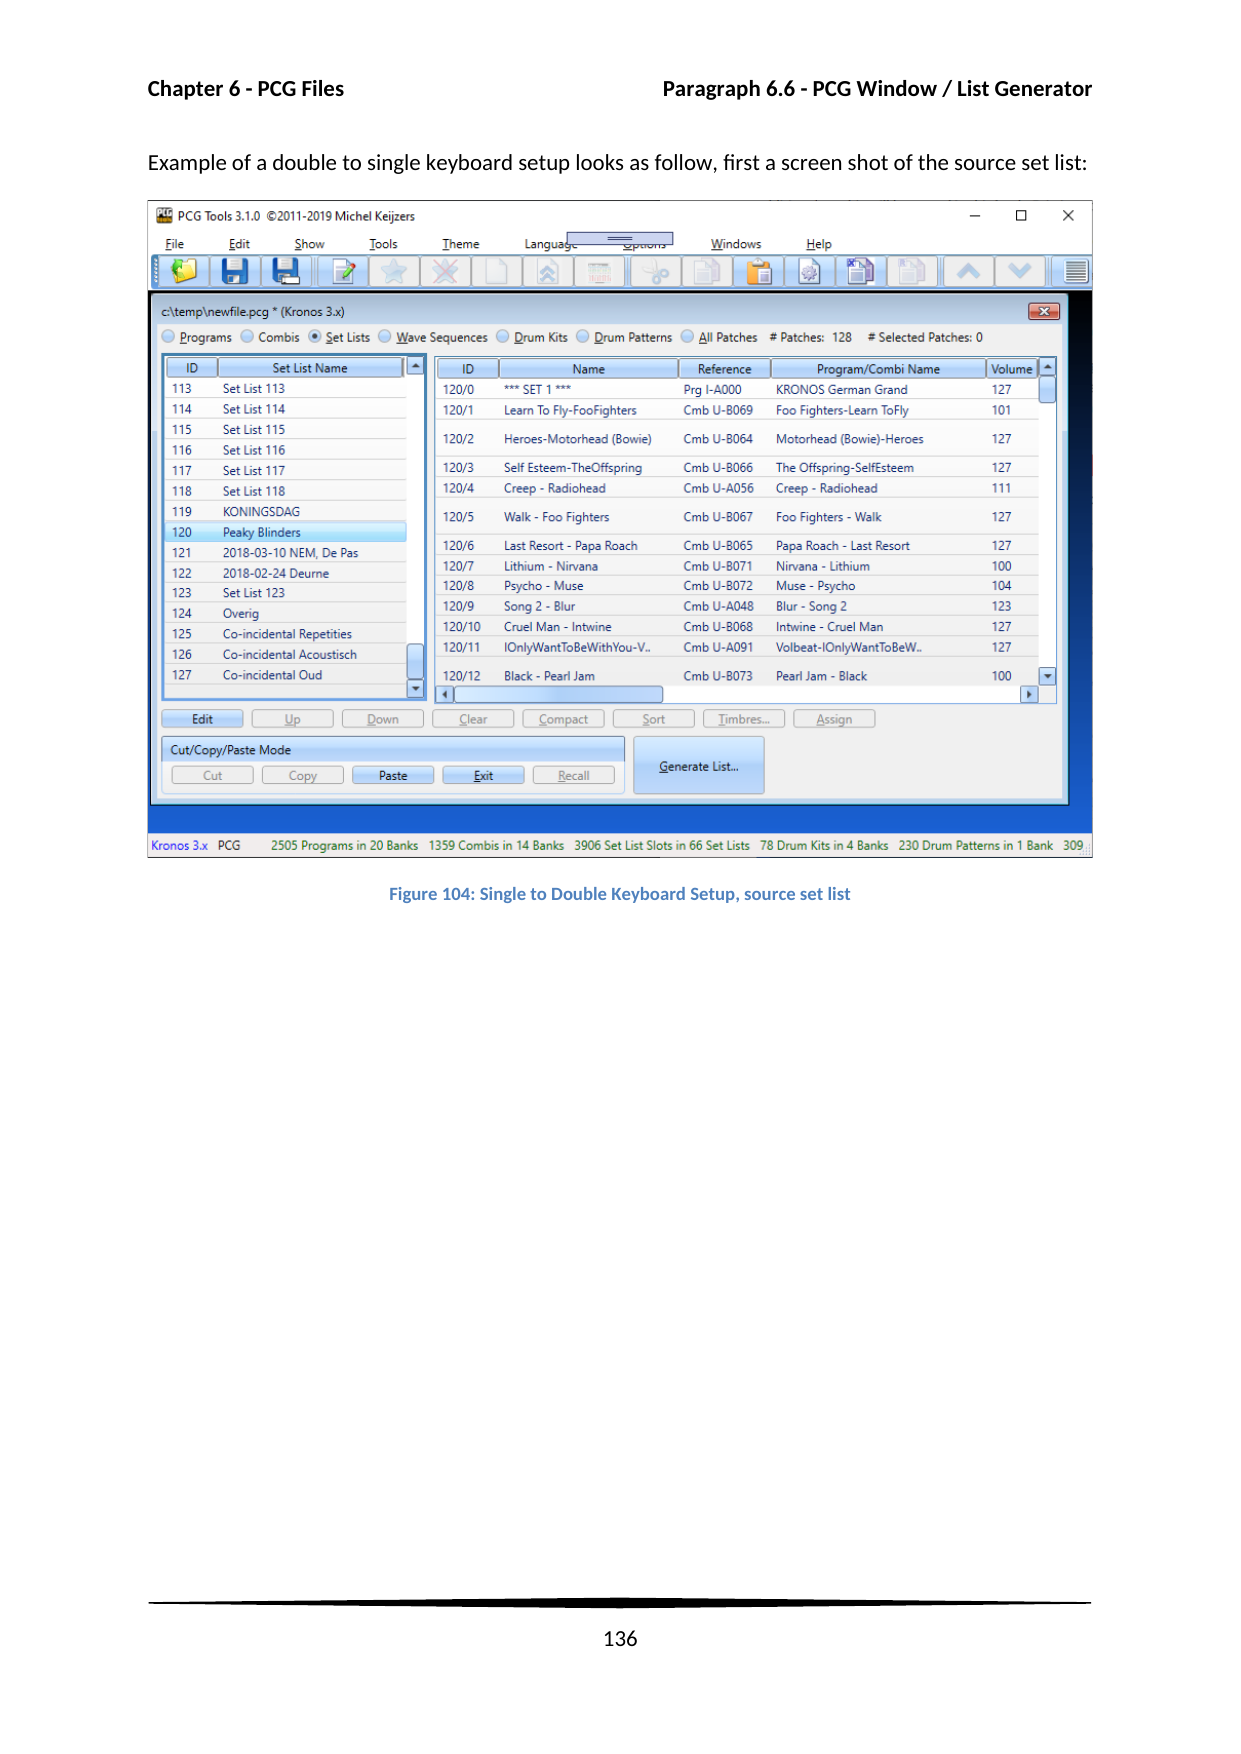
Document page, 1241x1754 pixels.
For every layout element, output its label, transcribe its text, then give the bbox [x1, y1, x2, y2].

picture [147, 200, 1093, 858]
text Figure 104: Single to Double Keyboard Setup, source set list [148, 883, 1093, 906]
text Example of a double to single keyboard setup looks as follow, first a screen shot of the source set list: [148, 148, 1093, 176]
